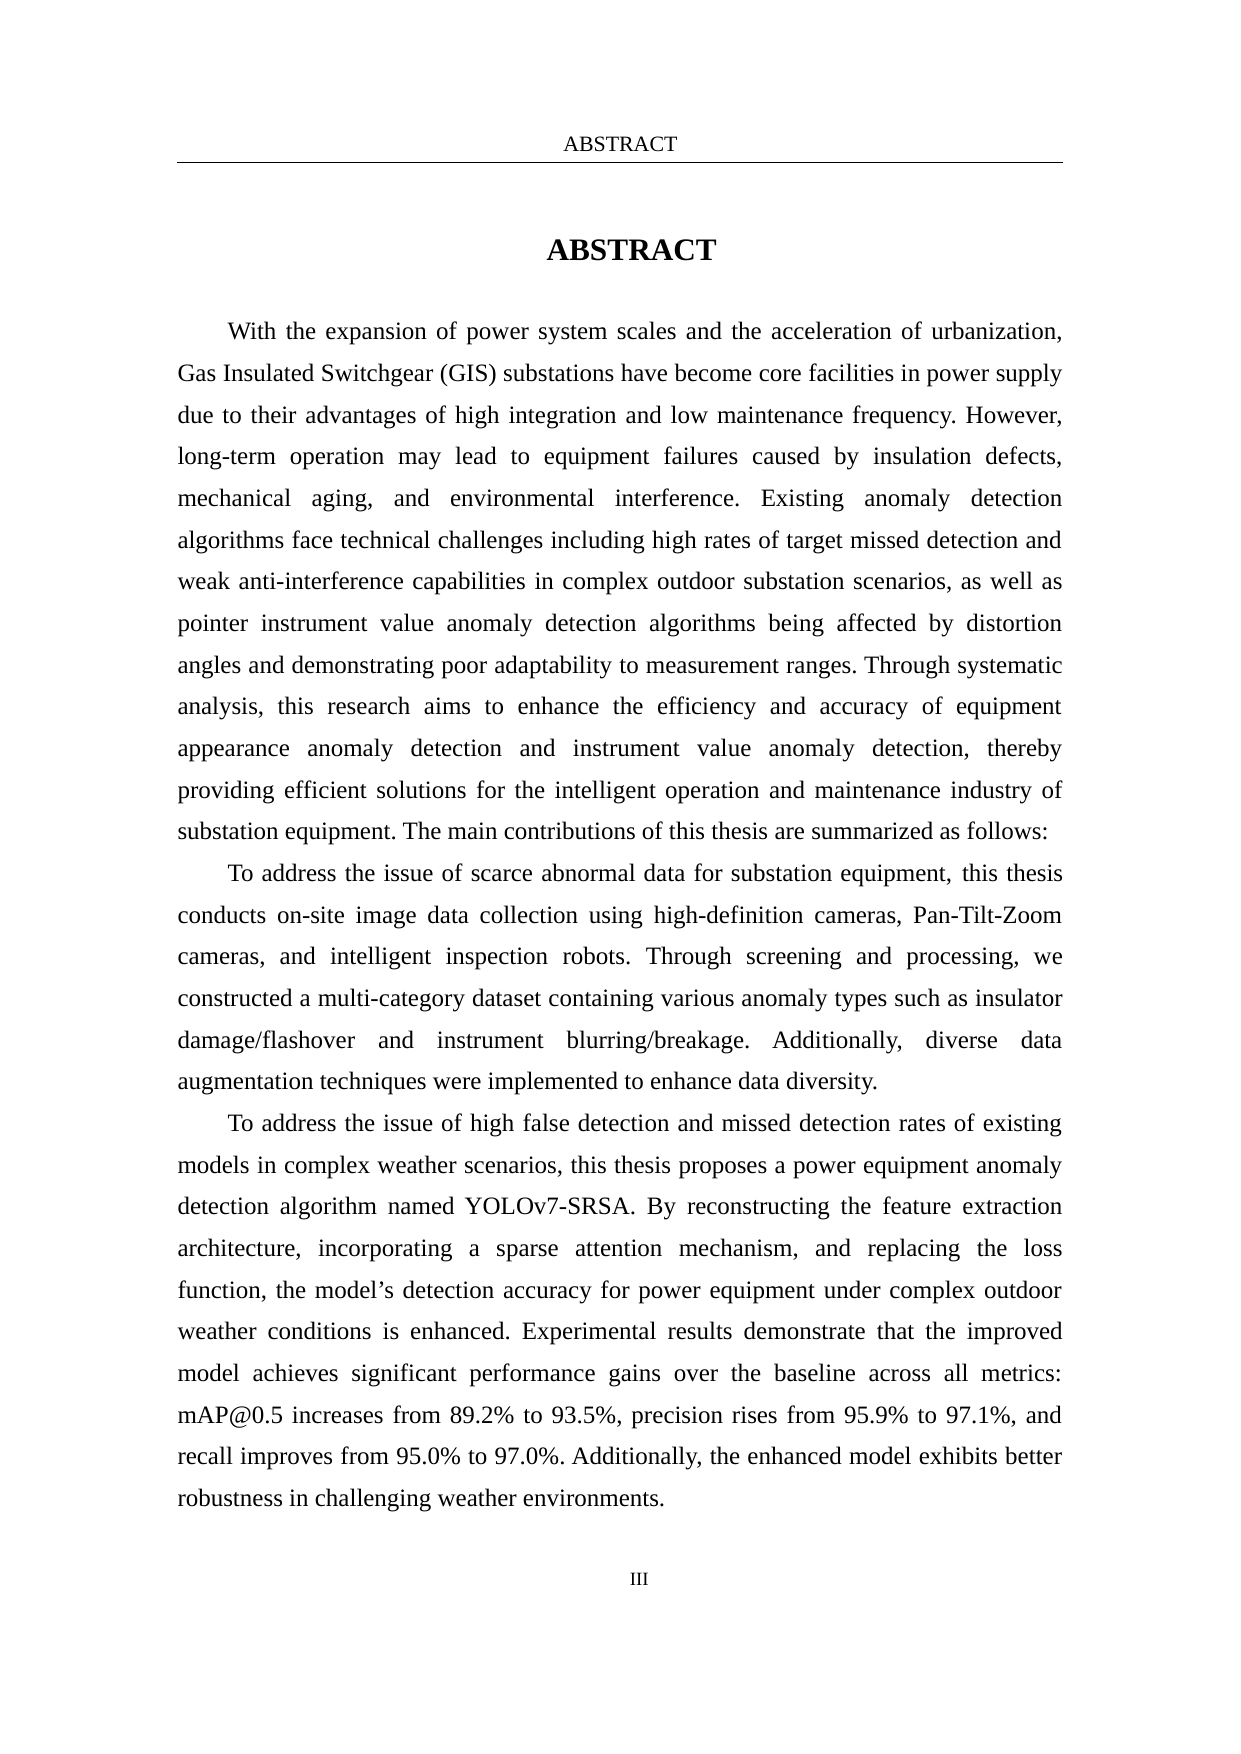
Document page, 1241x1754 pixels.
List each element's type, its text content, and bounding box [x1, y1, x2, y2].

text To address the issue of high false detection and missed detection rates of existing models in complex weather scenarios, this thesis proposes a power equipment anomaly detection algorithm named YOLOv7-SRSA. By reconstructing the feature extraction architecture, incorporating a sparse attention mechanism, and replacing the loss function, the model’s detection accuracy for power equipment under complex outdoor weather conditions is enhanced. Experimental results demonstrate that the improved model achieves significant performance gains over the baseline across all metrics: mAP@0.5 increases from 89.2% to 93.5%, precision rises from 95.9% to 97.1%, and recall improves from 95.0% to 97.0%. Additionally, the enhanced model exhibits better robustness in challenging weather environments. [177, 1098, 1063, 1515]
text With the expansion of power system scales and the acceleration of urbanization, Gas Insulated Switchgear (GIS) substations have become core facilities in power supply due to their advantages of high integration and low maintenance frequency. However, long-term operation may lead to equipment failures caused by insulation defects, mechanical aging, and environmental interference. Existing anomaly detection algorithms face technical challenges including high rates of target missed detection and weak anti-interference capabilities in complex outdoor substation scenarios, as well as pointer instrument value anomaly detection algorithms being affected by distortion angles and demonstrating poor adaptability to measurement ranges. Through systematic analysis, this research aims to enhance the efficiency and accuracy of equipment appearance anomaly detection and instrument value anomaly detection, thereby providing efficient solutions for the intelligent operation and maintenance industry of substation equipment. The main contributions of this thesis are summarized as follows: [177, 306, 1063, 848]
text ABSTRACT [277, 227, 963, 269]
text To address the issue of scarce abnormal data for substation equipment, this thesis conducts on-site image data collection using high-definition cameras, Pan-Tilt-Zoom cameras, and intelligent inspection robots. Through screening and processing, we constructed a multi-category dataset containing various anomaly types such as insulator damage/flashover and instrument blurring/breakage. Additionally, diverse data augmentation techniques were implemented to enhance data diversity. [177, 848, 1063, 1098]
